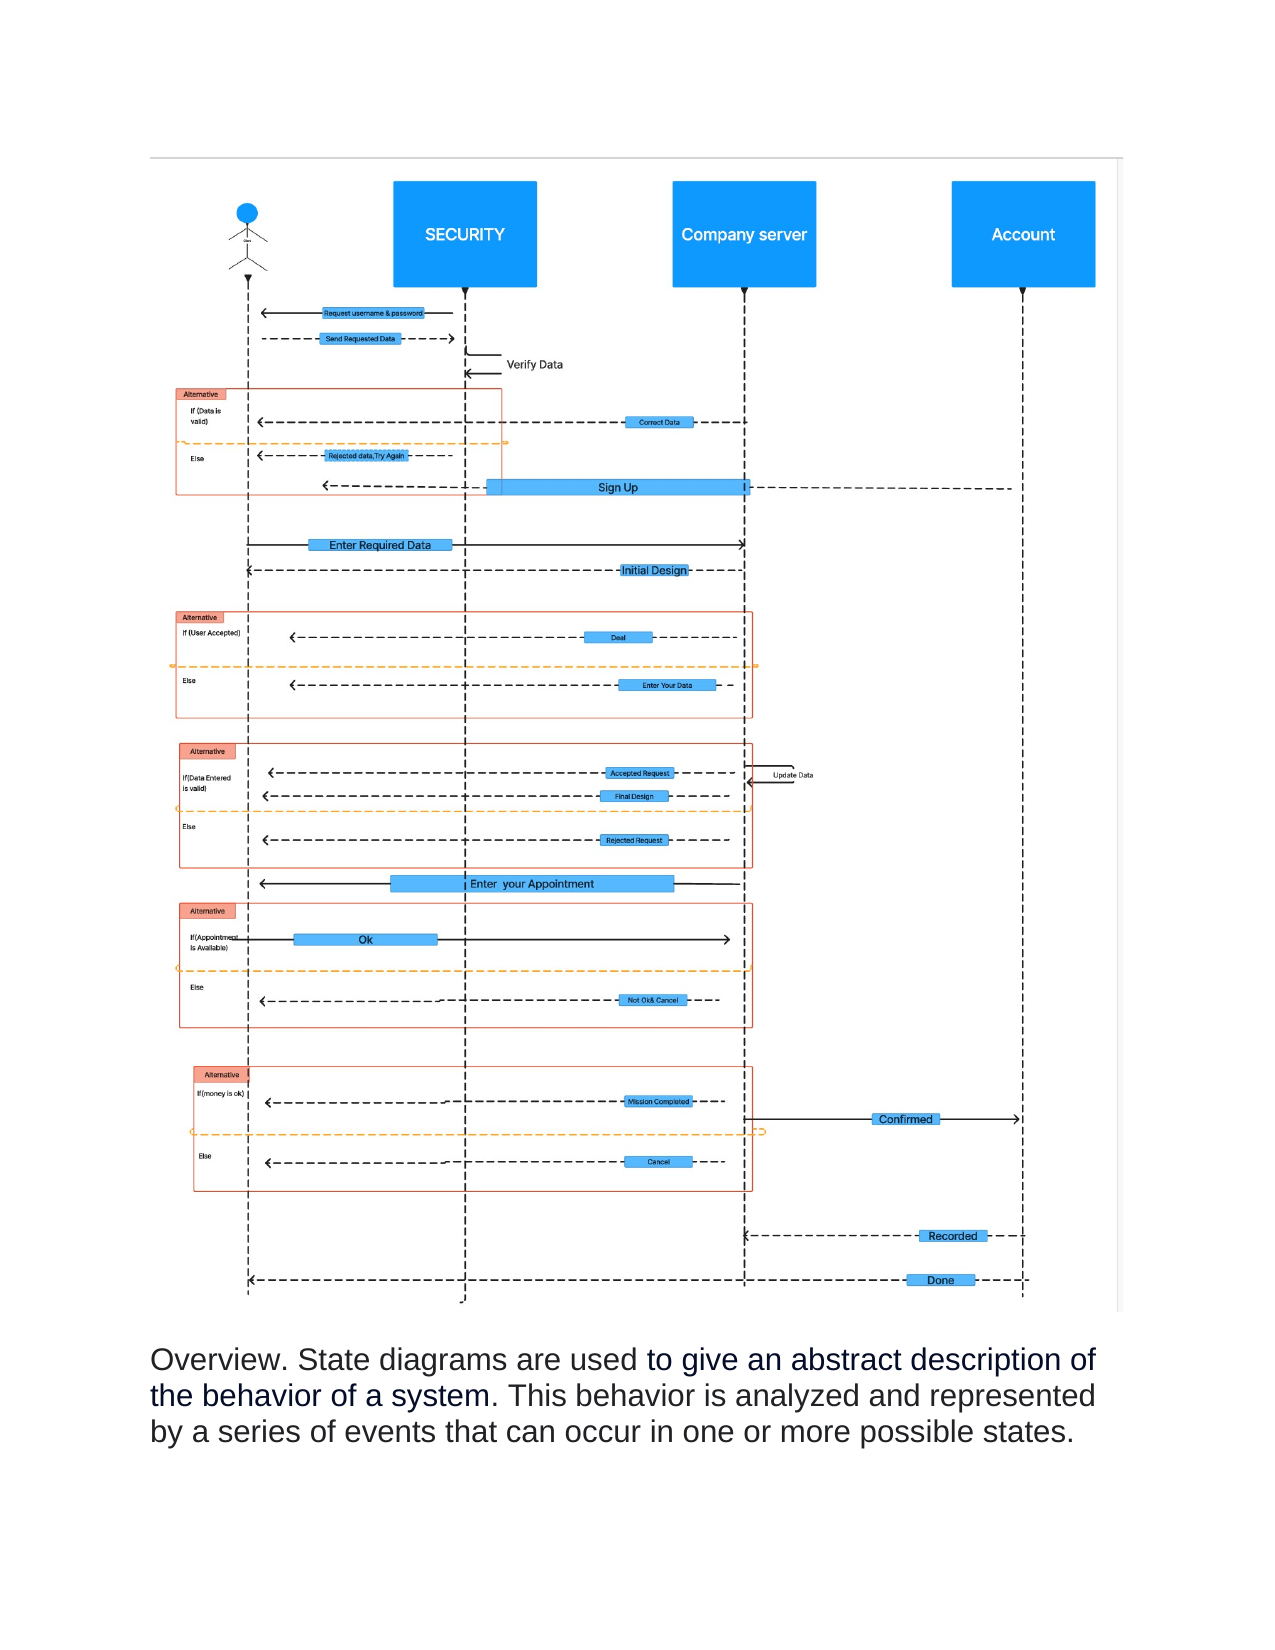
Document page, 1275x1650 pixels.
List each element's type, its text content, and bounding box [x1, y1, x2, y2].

text Overview. State diagrams are used to give an abstract description of the behavior of a system. This behavior is analyzed and represented by a series of events that can occur in one or more possible states. [647, 1341, 1123, 1448]
picture [150, 151, 1124, 1312]
